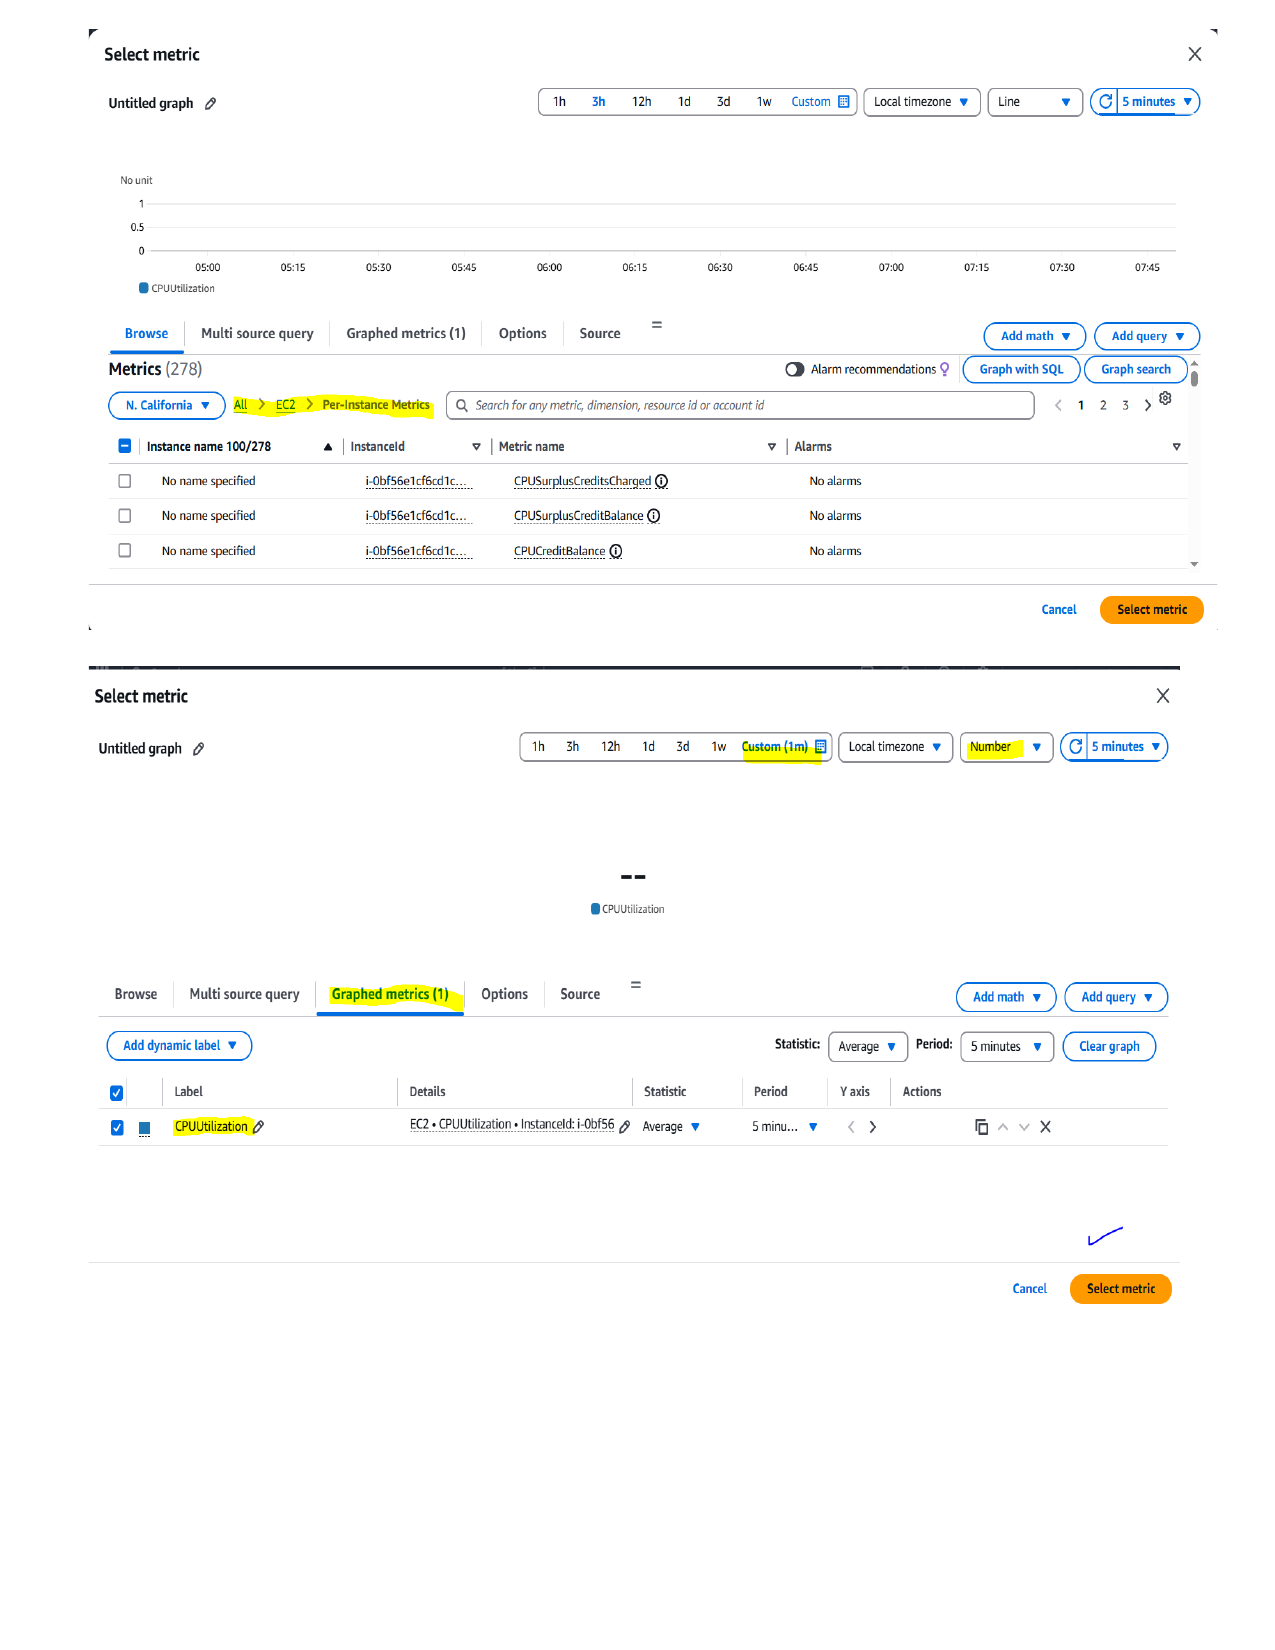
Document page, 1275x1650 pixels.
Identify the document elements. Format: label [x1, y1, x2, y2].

picture [88, 666, 1180, 1313]
picture [88, 29, 1218, 630]
